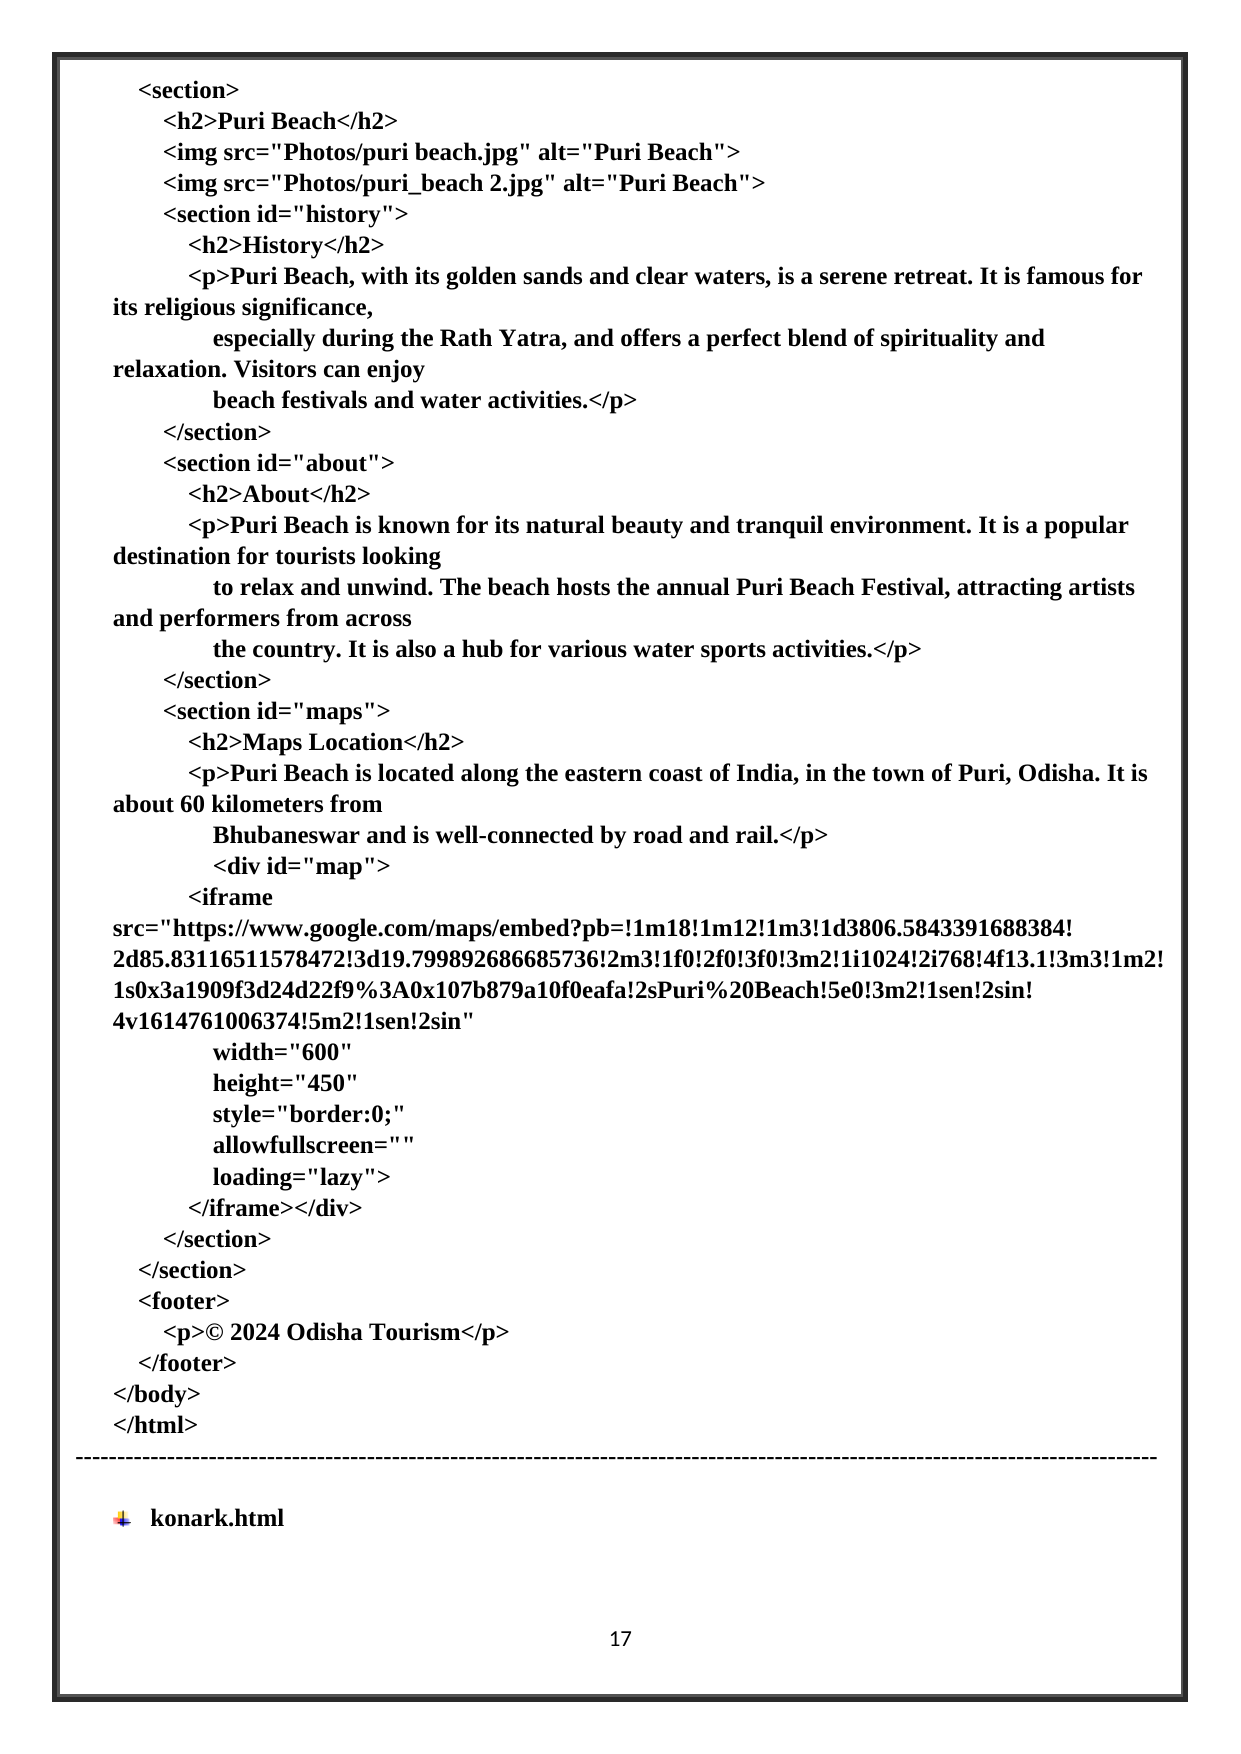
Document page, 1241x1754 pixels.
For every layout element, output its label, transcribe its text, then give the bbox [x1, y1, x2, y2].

text </section> [113, 1255, 1165, 1283]
text especially during the Rath Yatra, and offers a perfect blend of spirituality and relaxation. Visitors can enjoy [113, 323, 1165, 383]
text the country. It is also a hub for various water sports activities.</p> [113, 634, 1165, 663]
text src="https://www.google.com/maps/embed?pb=!1m18!1m12!1m3!1d3806.5843391688384!2d85.83116511578472!3d19.799892686685736!2m3!1f0!2f0!3f0!3m2!1i1024!2i768!4f13.1!3m3!1m2!1s0x3a1909f3d24d22f9%3A0x107b879a10f0eafa!2sPuri%20Beach!5e0!3m2!1sen!2sin!4v1614761006374!5m2!1sen!2sin" [113, 913, 1165, 1035]
text <img src="Photos/puri beach.jpg" alt="Puri Beach"> [113, 137, 1165, 166]
text <h2>Maps Location</h2> [113, 727, 1165, 756]
text <section id="about"> [113, 448, 1165, 476]
text <h2>About</h2> [113, 479, 1165, 507]
text allowfullscreen="" [113, 1131, 1165, 1159]
text loading="lazy"> [113, 1162, 1165, 1190]
text <section> [113, 75, 1165, 104]
picture [113, 1509, 131, 1527]
text beach festivals and water activities.</p> [113, 386, 1165, 414]
text </section> [113, 417, 1165, 445]
text </section> [113, 1224, 1165, 1252]
text <p>Puri Beach is known for its natural beauty and tranquil environment. It is a popular destination for tourists looking [113, 510, 1165, 569]
text </html> [113, 1410, 1165, 1439]
text </body> [113, 1379, 1165, 1408]
text to relax and unwind. The beach hosts the annual Puri Beach Festival, attracting artists and performers from across [113, 572, 1165, 632]
text </footer> [113, 1348, 1165, 1377]
text <iframe [113, 882, 1165, 911]
text <h2>Puri Beach</h2> [113, 106, 1165, 135]
text <section id="maps"> [113, 696, 1165, 725]
text <p>© 2024 Odisha Tourism</p> [113, 1317, 1165, 1346]
text <p>Puri Beach, with its golden sands and clear waters, is a serene retreat. It is famous for its religious significance, [113, 261, 1165, 321]
text <footer> [113, 1286, 1165, 1314]
text Bhubaneswar and is well-connected by road and rail.</p> [113, 820, 1165, 849]
text <h2>History</h2> [113, 230, 1165, 259]
text <div id="map"> [113, 851, 1165, 880]
text <section id="history"> [113, 199, 1165, 228]
list konark.html [113, 1503, 1165, 1532]
text <p>Puri Beach is located along the eastern coast of India, in the town of Puri, Odisha. It is about 60 kilometers from [113, 758, 1165, 818]
text style="border:0;" [113, 1099, 1165, 1128]
text width="600" [113, 1037, 1165, 1066]
text <img src="Photos/puri_beach 2.jpg" alt="Puri Beach"> [113, 168, 1165, 197]
text height="450" [113, 1068, 1165, 1097]
text ---------------------------------------------------------------------------------------------------------------------------------- [75, 1441, 1165, 1470]
text </iframe></div> [113, 1193, 1165, 1221]
text </section> [113, 665, 1165, 694]
